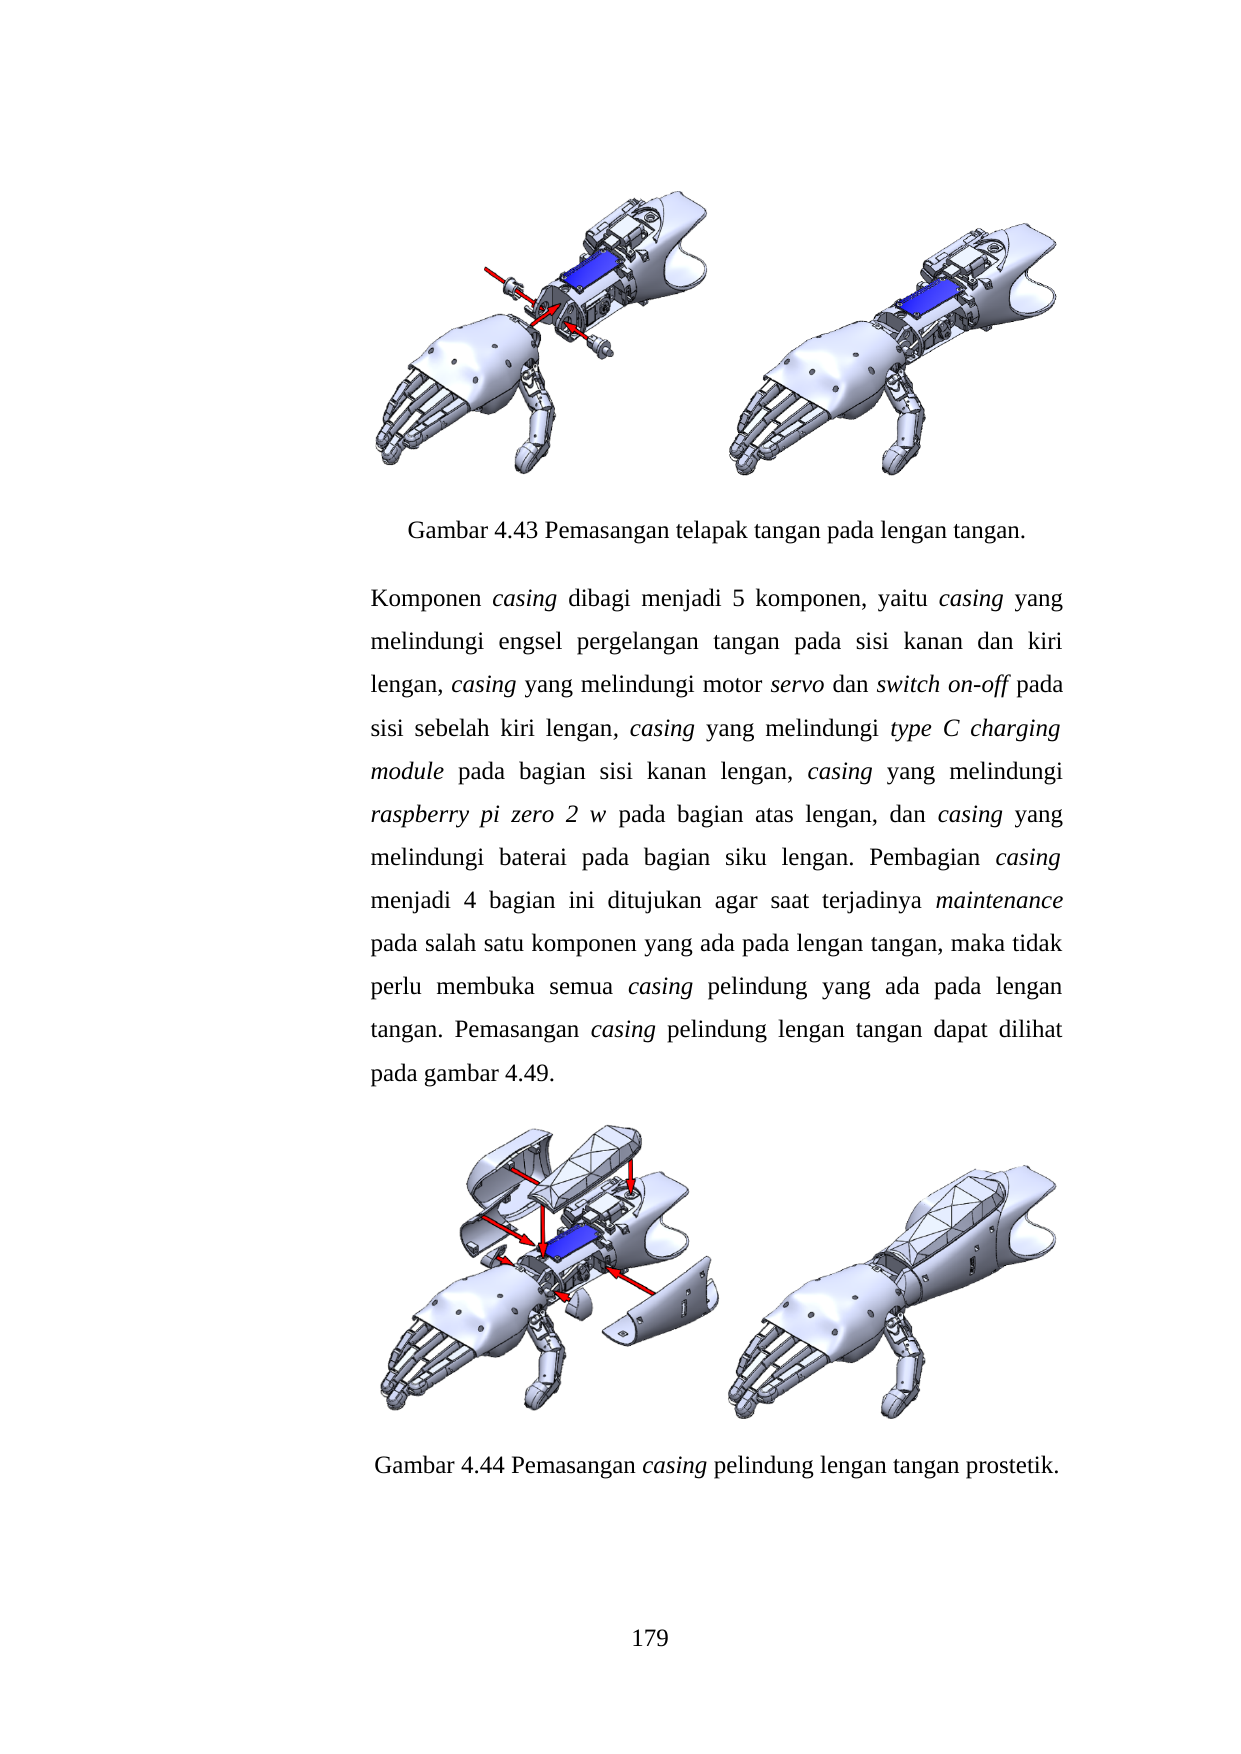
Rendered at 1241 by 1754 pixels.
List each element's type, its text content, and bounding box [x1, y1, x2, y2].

picture [371, 177, 1063, 484]
picture [370, 1117, 1059, 1419]
text Komponen casing dibagi menjadi 5 komponen, yaitu casing yang melindungi engsel pergelangan tangan pada sisi kanan dan kiri lengan, casing yang melindungi motor servo dan switch on-off pada sisi sebelah kiri lengan, casing yang melindungi type C charging module pada bagian sisi kanan lengan, casing yang melindungi raspberry pi zero 2 w pada bagian atas lengan, dan casing yang melindungi baterai pada bagian siku lengan. Pembagian casing menjadi 4 bagian ini ditujukan agar saat terjadinya maintenance pada salah satu komponen yang ada pada lengan tangan, maka tidak perlu membuka semua casing pelindung yang ada pada lengan tangan. Pemasangan casing pelindung lengan tangan dapat dilihat pada gambar 4.49. [370, 583, 1063, 1086]
text Gambar 4.43 Pemasangan telapak tangan pada lengan tangan. [330, 515, 1063, 544]
text Gambar 4.44 Pemasangan casing pelindung lengan tangan prostetik. [330, 1450, 1063, 1479]
